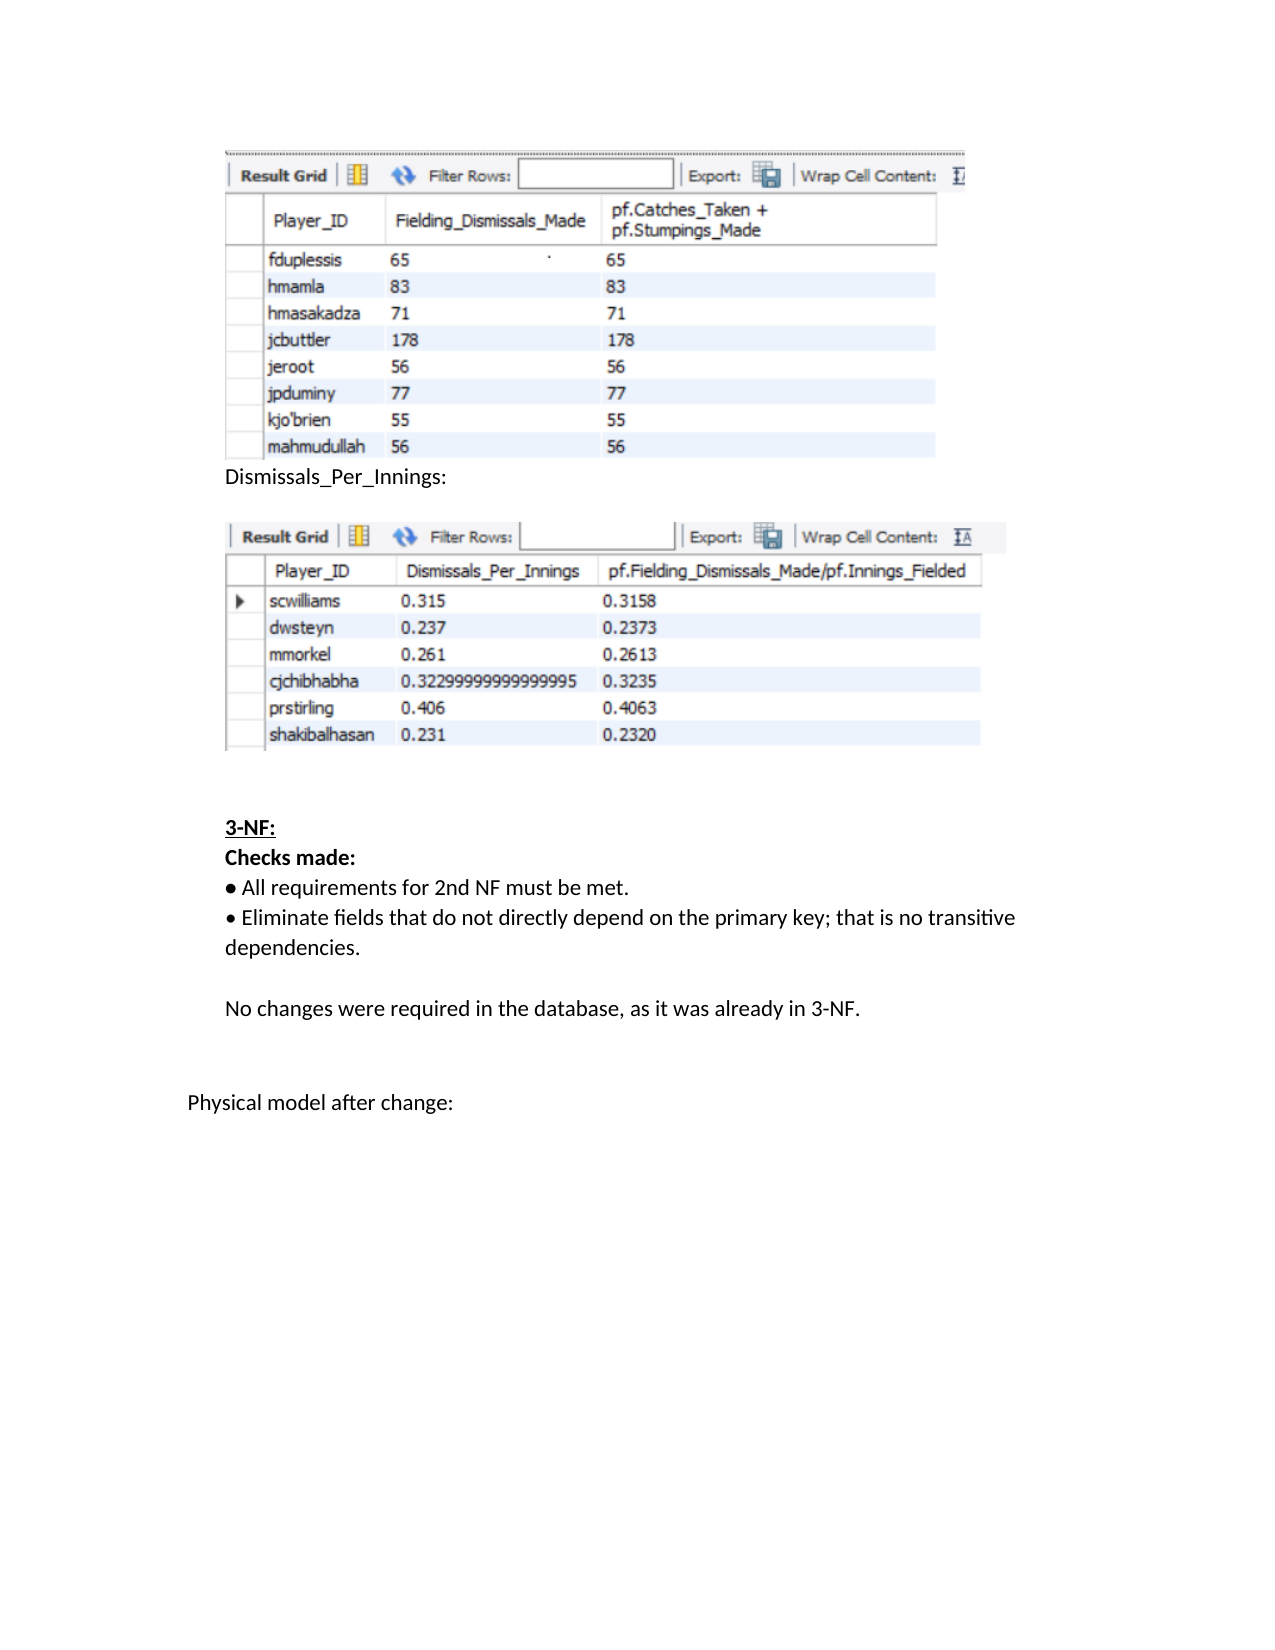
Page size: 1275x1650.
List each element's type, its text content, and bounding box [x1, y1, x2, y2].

list dependencies. [225, 933, 1125, 962]
picture [225, 150, 965, 460]
picture [225, 522, 1007, 751]
list • All requirements for 2nd NF must be met. [225, 873, 1125, 901]
list No changes were required in the database, as it was already in 3-NF. [225, 994, 1125, 1022]
list 3-NF: [225, 813, 1125, 841]
text Physical model after change: [187, 1088, 1125, 1116]
list Checks made: [225, 843, 1125, 871]
list • Eliminate fields that do not directly depend on the primary key; that is no transitive [225, 903, 1125, 931]
list Dismissals_Per_Innings: [225, 462, 1125, 490]
